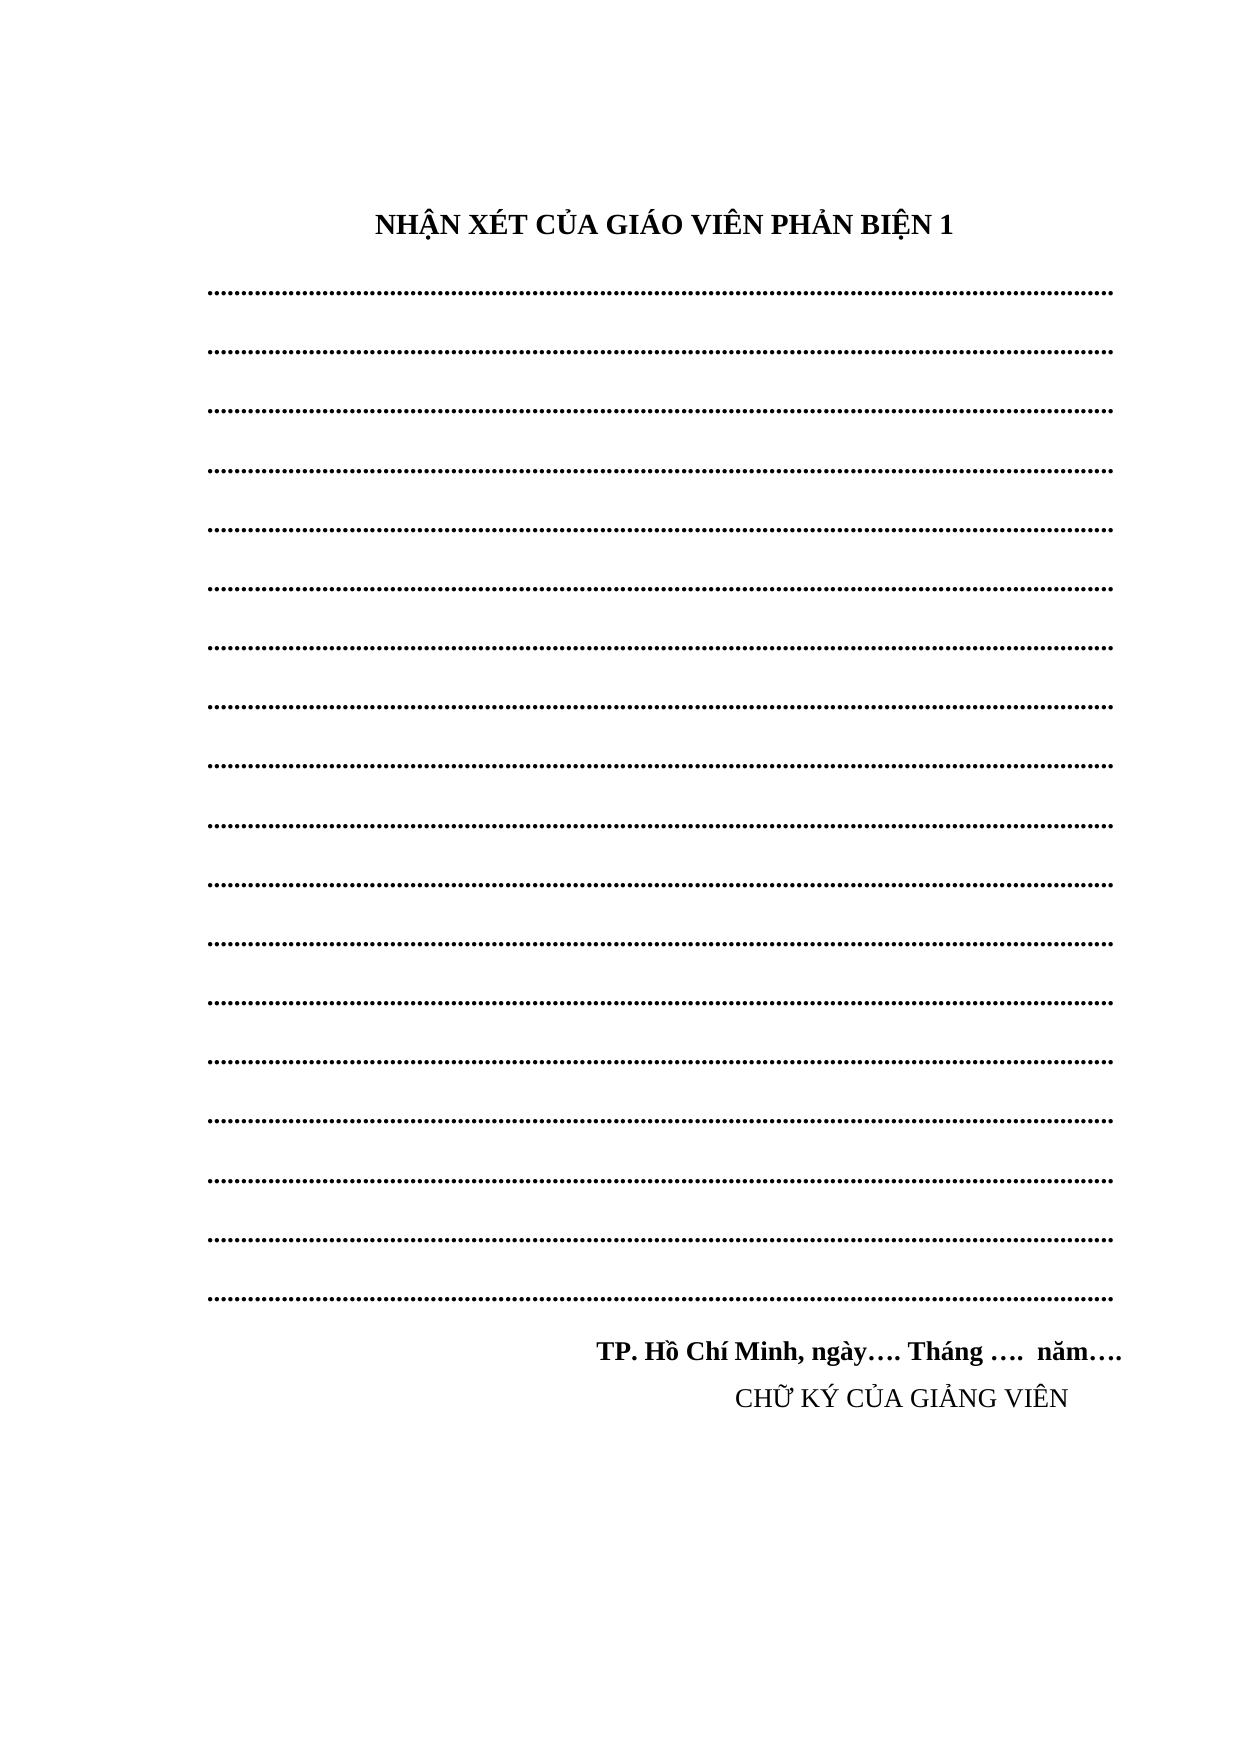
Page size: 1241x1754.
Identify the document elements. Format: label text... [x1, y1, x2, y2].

text TP. Hồ Chí Minh, ngày…. Tháng …. năm…. [207, 1335, 1122, 1366]
text NHẬN XÉT CỦA GIÁO VIÊN PHẢN BIỆN 1 [207, 207, 1122, 240]
text CHỮ KÝ CỦA GIẢNG VIÊN [207, 1382, 1122, 1413]
